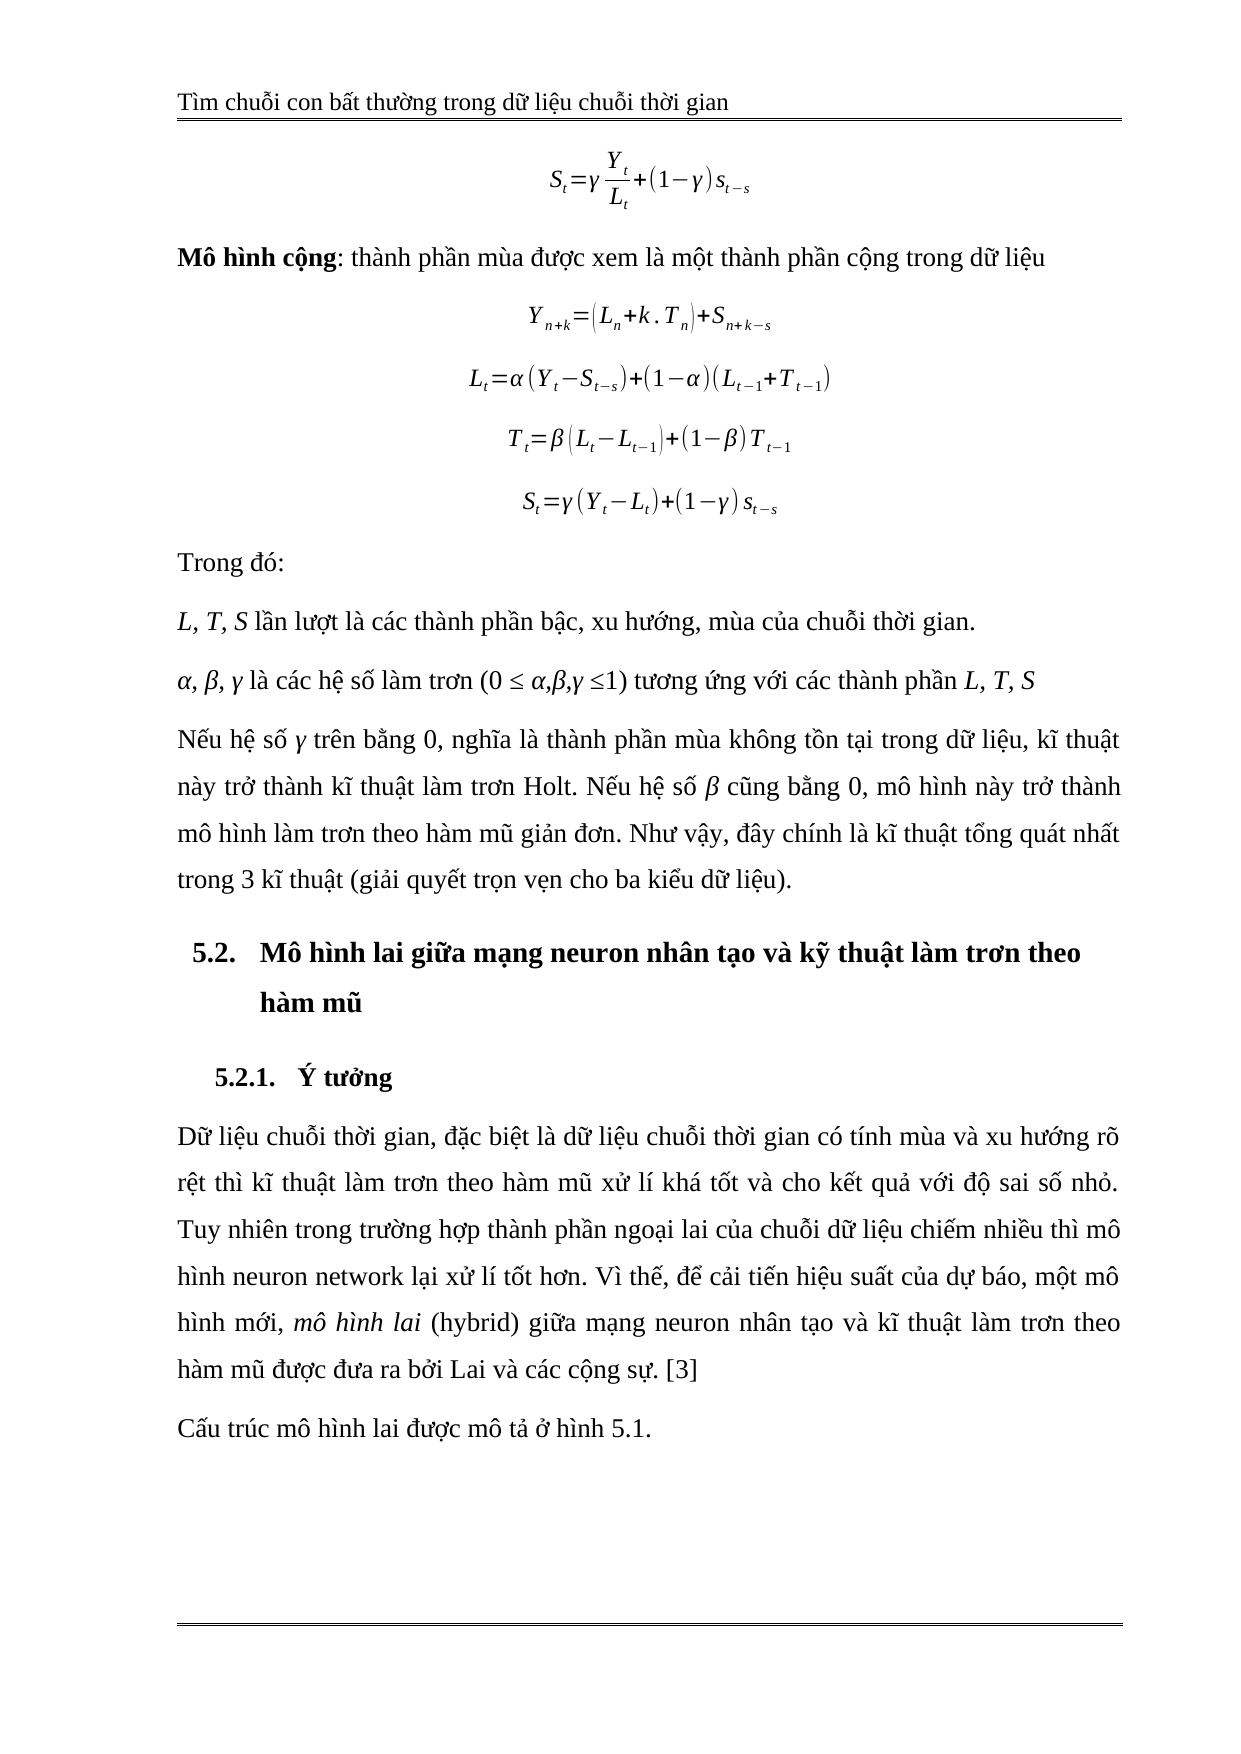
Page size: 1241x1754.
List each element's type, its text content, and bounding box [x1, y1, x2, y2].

text α, β, γ là các hệ số làm trơn (0 ≤ α,β,γ ≤1) tương ứng với các thành phần L, T, S [177, 664, 1122, 695]
text Trong đó: [177, 546, 1122, 577]
text Cấu trúc mô hình lai được mô tả ở hình 5.1. [177, 1412, 1122, 1443]
subtitle Mô hình lai giữa mạng neuron nhân tạo và kỹ thuật làm trơn theo hàm mũ [192, 935, 1122, 1019]
text Nếu hệ số γ trên bằng 0, nghĩa là thành phần mùa không tồn tại trong dữ liệu, kĩ thuật này trở thành kĩ thuật làm trơn Holt. Nếu hệ số β cũng bằng 0, mô hình này trở thành mô hình làm trơn theo hàm mũ giản đơn. Như vậy, đây chính là kĩ thuật tổng quát nhất trong 3 kĩ thuật (giải quyết trọn vẹn cho ba kiểu dữ liệu). [177, 723, 1122, 894]
text Dữ liệu chuỗi thời gian, đặc biệt là dữ liệu chuỗi thời gian có tính mùa và xu hướng rõ rệt thì kĩ thuật làm trơn theo hàm mũ xử lí khá tốt và cho kết quả với độ sai số nhỏ. Tuy nhiên trong trường hợp thành phần ngoại lai của chuỗi dữ liệu chiếm nhiều thì mô hình neuron network lại xử lí tốt hơn. Vì thế, để cải tiến hiệu suất của dự báo, một mô hình mới, mô hình lai (hybrid) giữa mạng neuron nhân tạo và kĩ thuật làm trơn theo hàm mũ được đưa ra bởi Lai và các cộng sự. [3] [177, 1120, 1122, 1384]
text L, T, S lần lượt là các thành phần bậc, xu hướng, mùa của chuỗi thời gian. [177, 605, 1122, 636]
text Mô hình cộng: thành phần mùa được xem là một thành phần cộng trong dữ liệu [177, 241, 1122, 272]
subtitle Ý tưởng [214, 1061, 1122, 1092]
